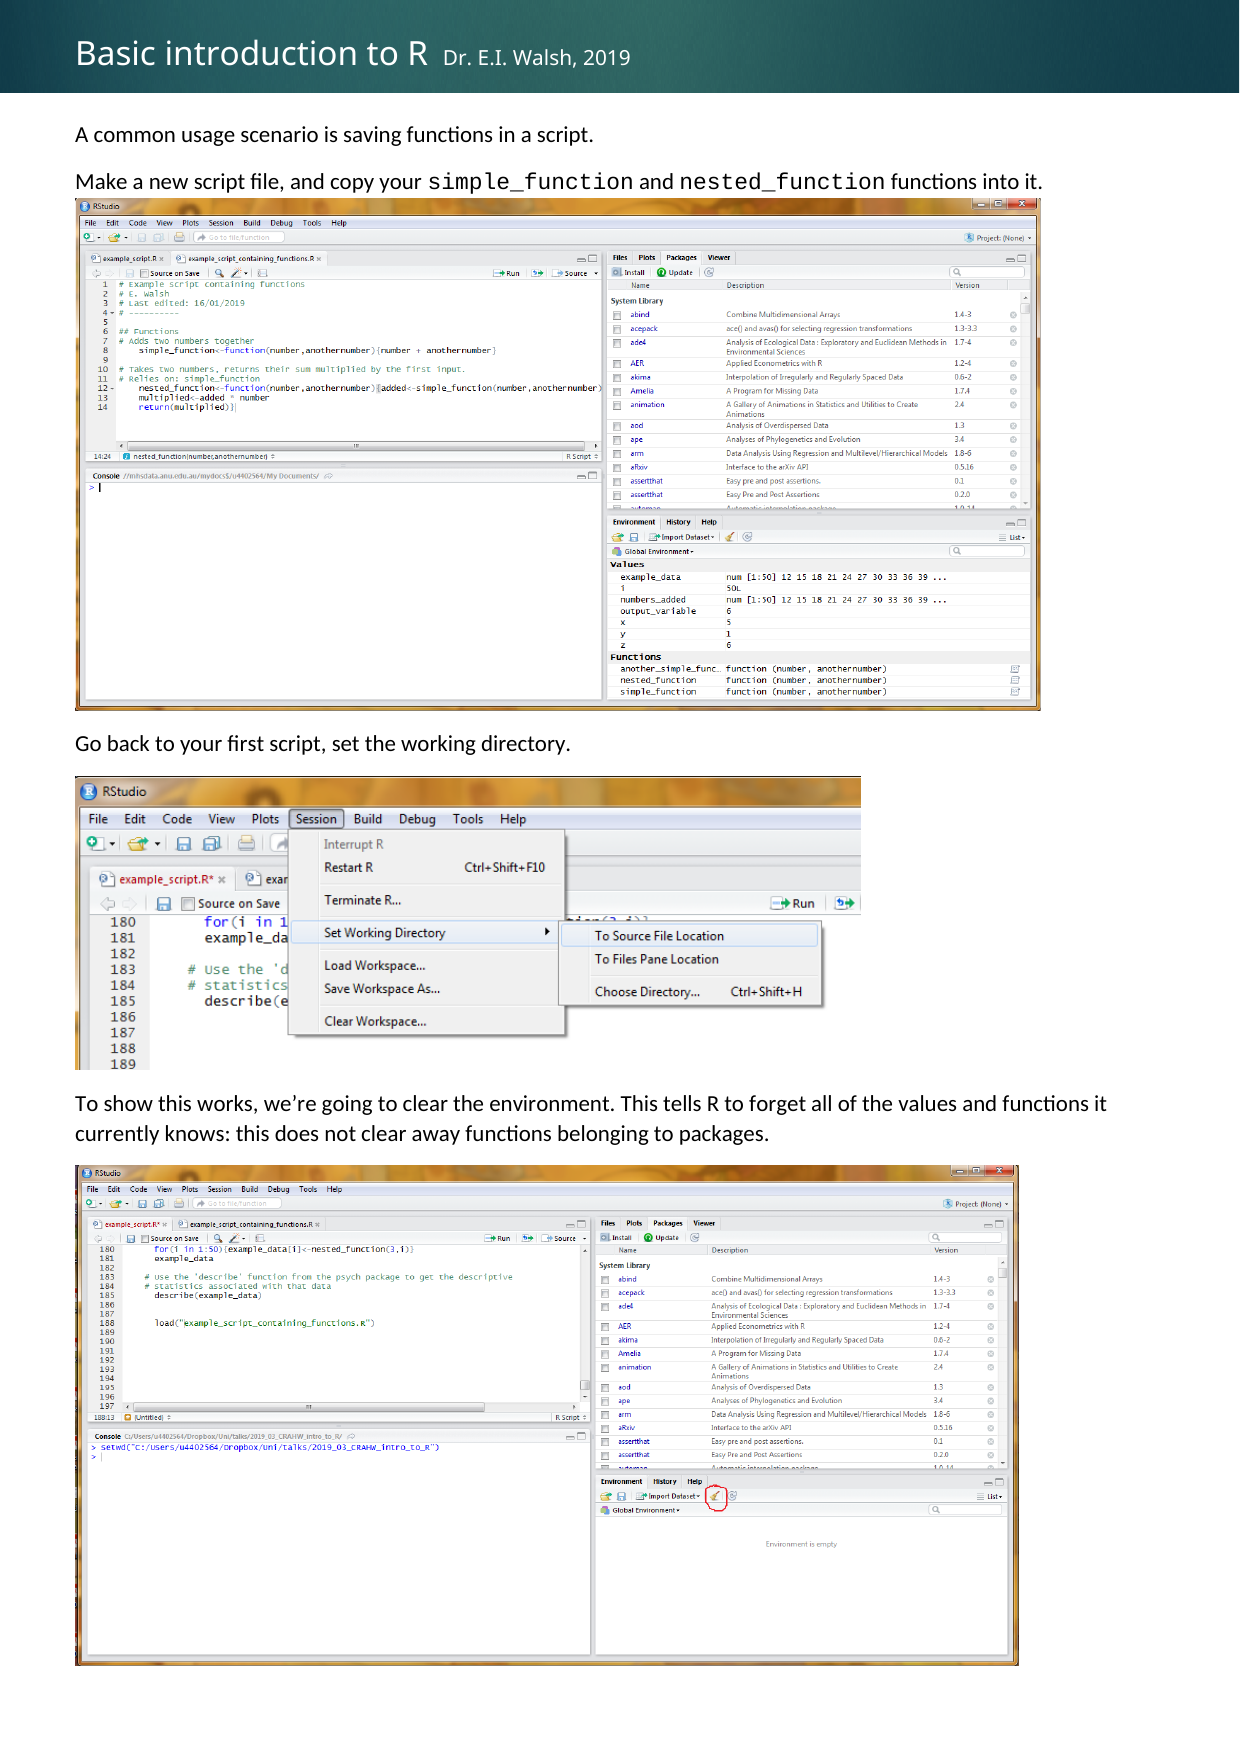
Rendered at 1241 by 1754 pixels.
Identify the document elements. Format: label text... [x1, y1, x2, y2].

picture [75, 776, 861, 1070]
picture [0, 0, 1240, 93]
text A common usage scenario is saving functions in a script. [75, 120, 1165, 148]
text To show this works, we’re going to clear the environment. This tells R to forget all of the values and functions it currently knows: this does not clear away functions belonging to packages. [75, 1089, 1165, 1147]
text Go back to your first script, set the working directory. [75, 729, 1165, 758]
picture [75, 1165, 1019, 1666]
picture [75, 198, 1041, 711]
